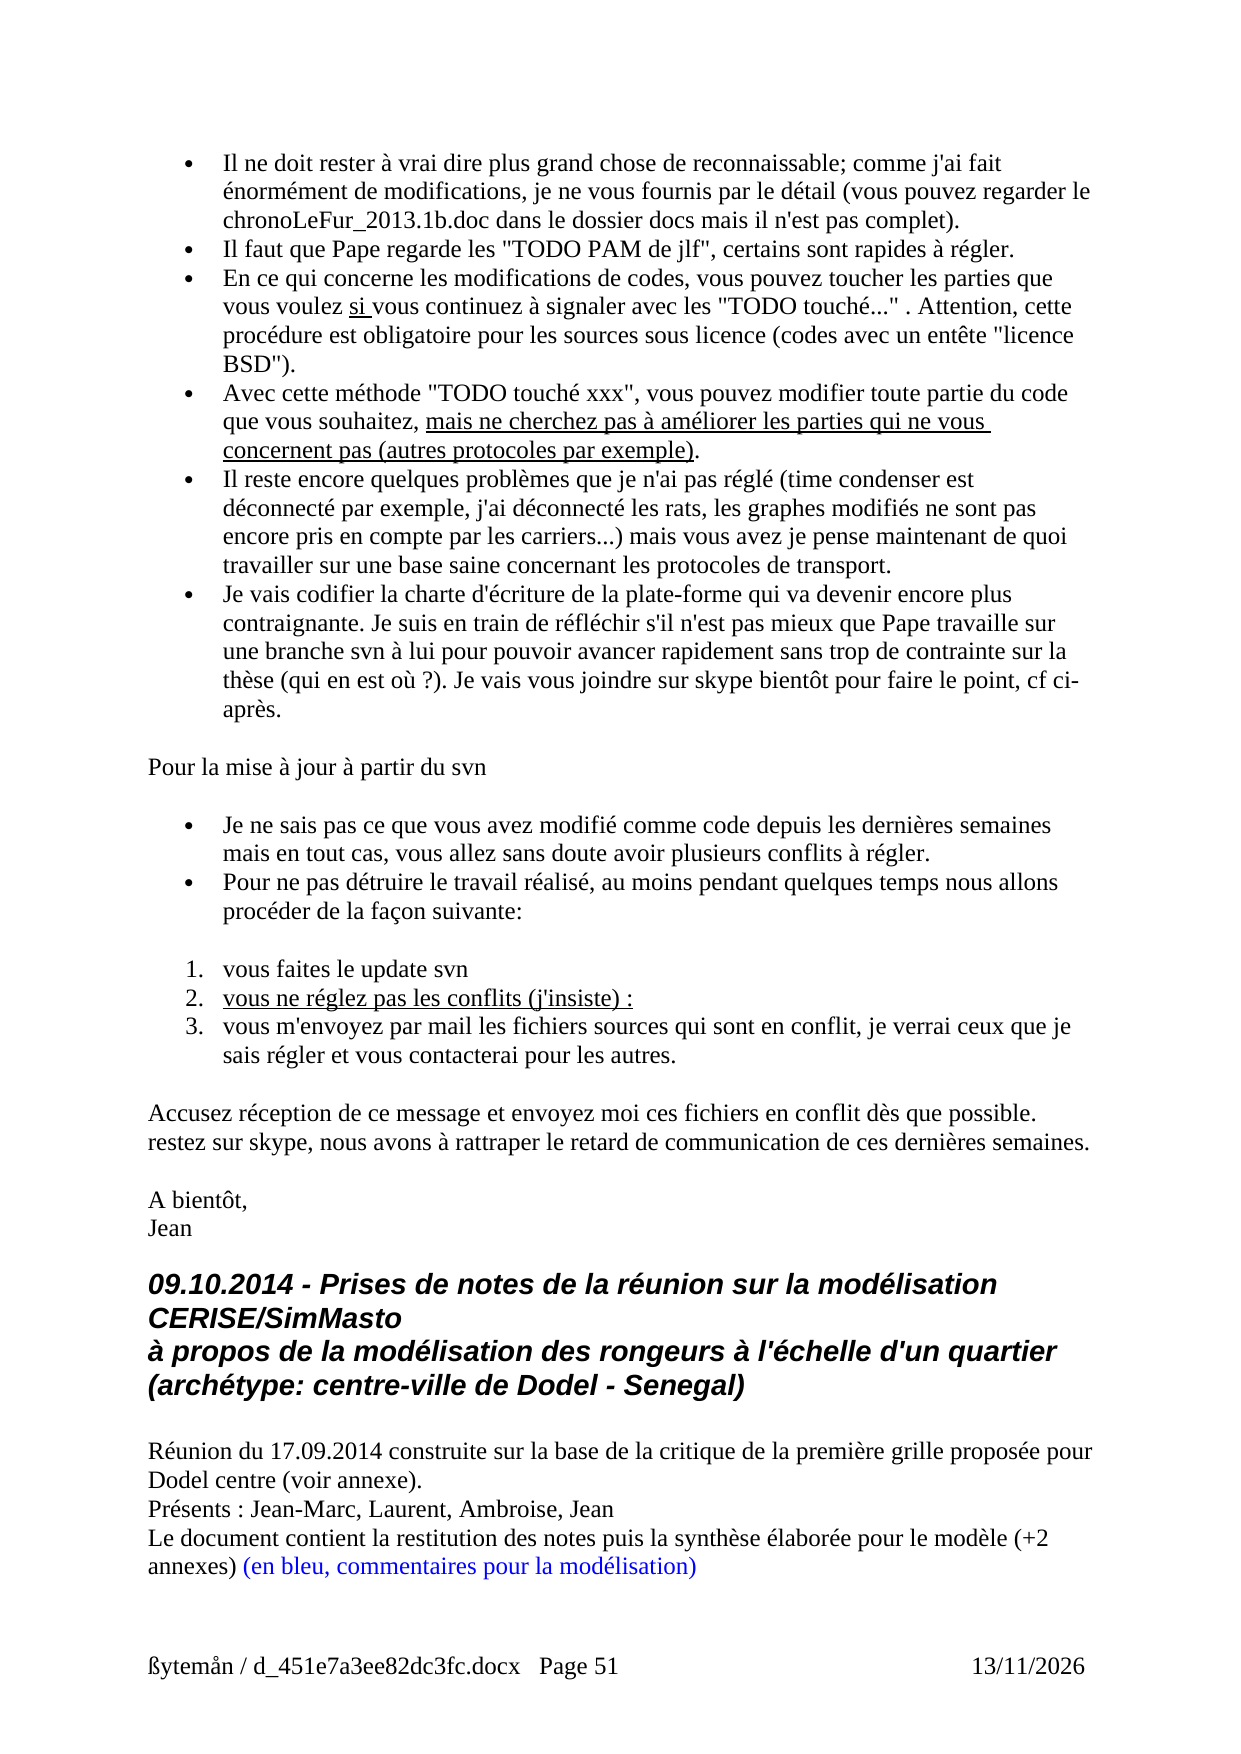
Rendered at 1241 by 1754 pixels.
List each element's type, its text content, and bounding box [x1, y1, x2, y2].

text Le document contient la restitution des notes puis la synthèse élaborée pour le modèle (+2 annexes) (en bleu, commentaires pour la modélisation) [148, 1523, 1093, 1580]
text Réunion du 17.09.2014 construite sur la base de la critique de la première grille proposée pour Dodel centre (voir annexe). [148, 1436, 1093, 1494]
subtitle 09.10.2014 - Prises de notes de la réunion sur la modélisation CERISE/SimMasto à propos de la modélisation des rongeurs à l'échelle d'un quartier (archétype: centre-ville de Dodel - Senegal) [148, 1267, 1093, 1401]
table_header [148, 148, 1093, 1242]
text Présents : Jean-Marc, Laurent, Ambroise, Jean [148, 1494, 1093, 1523]
